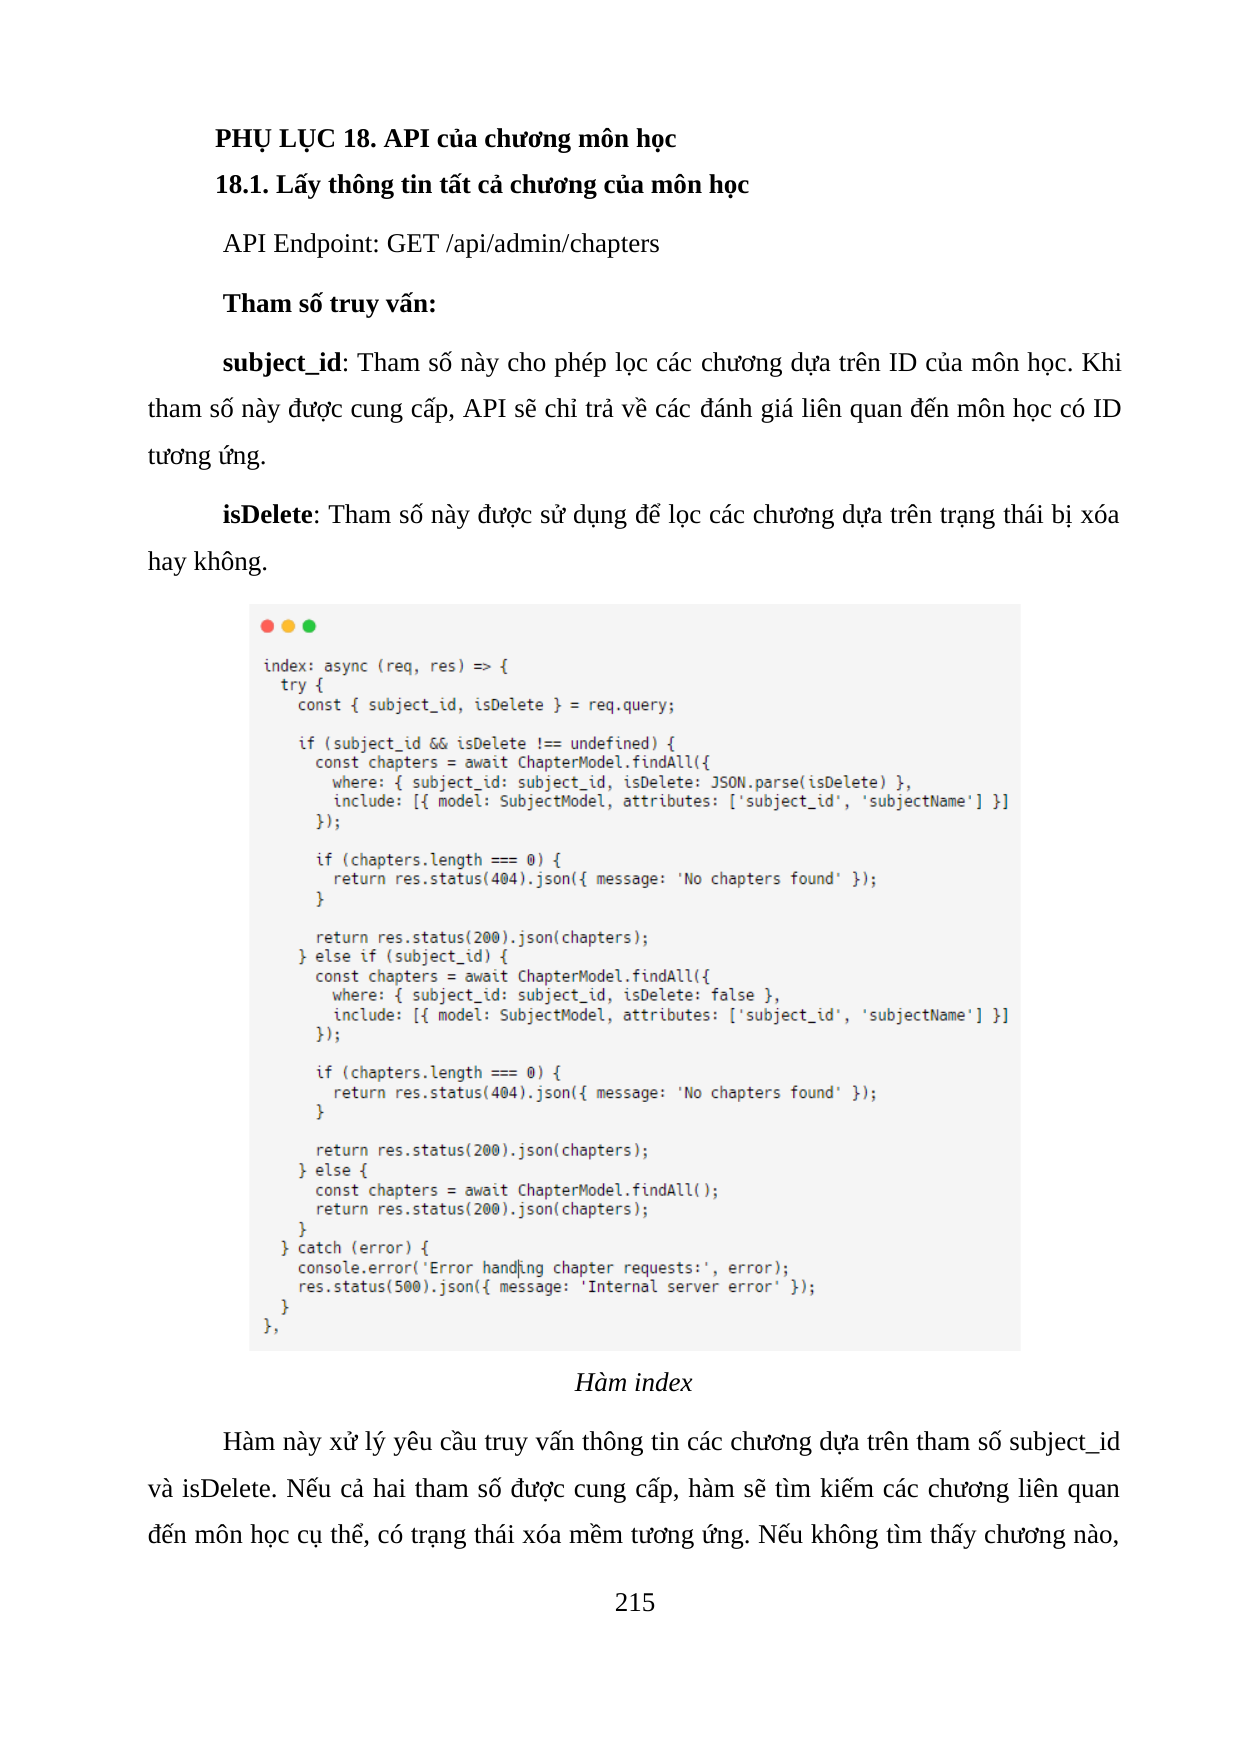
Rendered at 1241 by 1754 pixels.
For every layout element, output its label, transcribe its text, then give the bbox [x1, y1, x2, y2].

text Tham số truy vấn: [148, 287, 1122, 318]
text API Endpoint: GET /api/admin/chapters [148, 227, 1122, 259]
text isDelete: Tham số này được sử dụng để lọc các chương dựa trên trạng thái bị xóa hay không. [148, 498, 1122, 576]
picture [249, 604, 1021, 1351]
text PHỤ LỤC 18. API của chương môn học [215, 122, 1122, 153]
text subject_id: Tham số này cho phép lọc các chương dựa trên ID của môn học. Khi tham số này được cung cấp, API sẽ chỉ trả về các đánh giá liên quan đến môn học có ID tương ứng. [148, 346, 1122, 470]
text Hàm index [148, 1366, 1122, 1397]
text 18.1. Lấy thông tin tất cả chương của môn học [215, 168, 1122, 199]
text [148, 1425, 1122, 1550]
